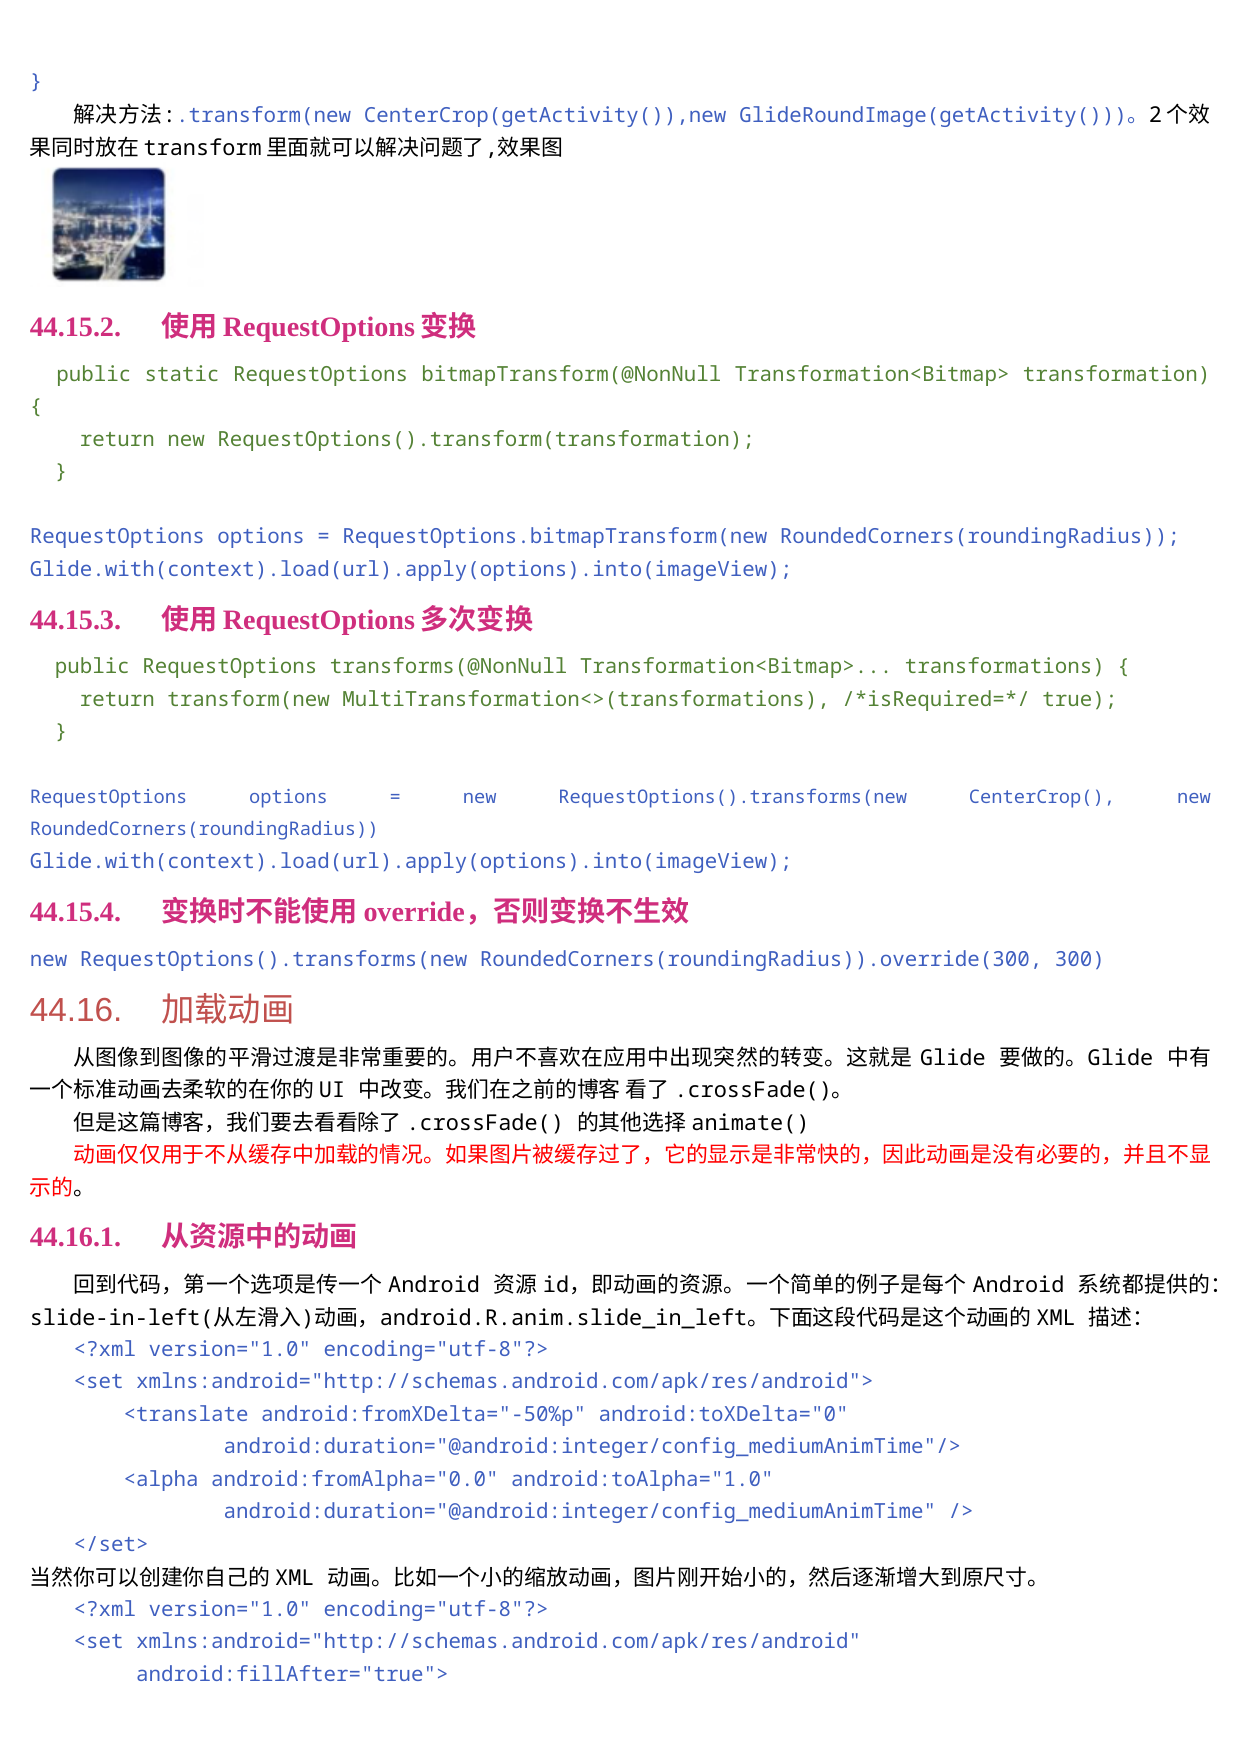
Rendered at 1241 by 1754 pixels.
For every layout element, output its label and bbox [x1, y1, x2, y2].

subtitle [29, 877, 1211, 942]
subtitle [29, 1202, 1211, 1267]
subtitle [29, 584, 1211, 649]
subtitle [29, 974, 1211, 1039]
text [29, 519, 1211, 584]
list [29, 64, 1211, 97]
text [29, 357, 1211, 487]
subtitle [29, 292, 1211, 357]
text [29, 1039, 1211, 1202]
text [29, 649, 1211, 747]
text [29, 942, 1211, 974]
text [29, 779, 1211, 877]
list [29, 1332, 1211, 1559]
picture [29, 162, 205, 287]
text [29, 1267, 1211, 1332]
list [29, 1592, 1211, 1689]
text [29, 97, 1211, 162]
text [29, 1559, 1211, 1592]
